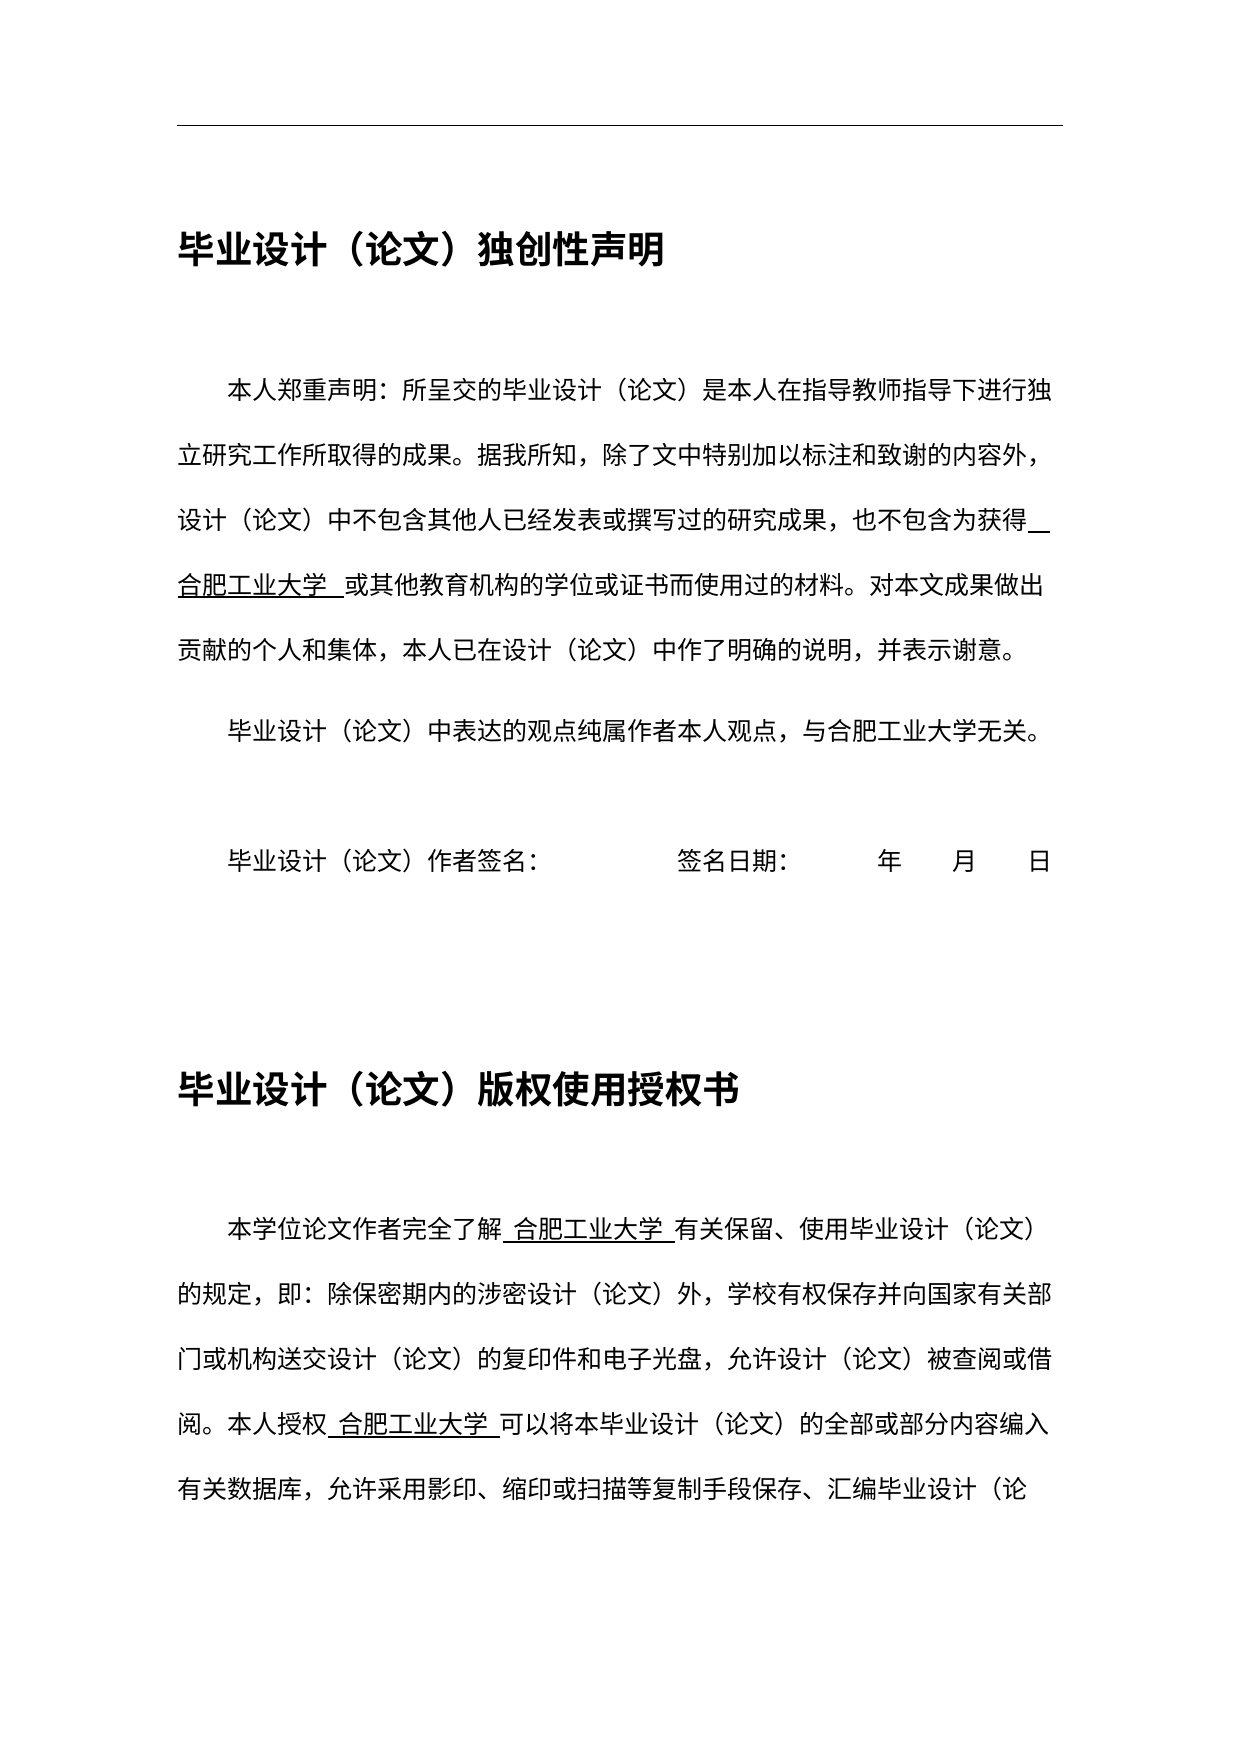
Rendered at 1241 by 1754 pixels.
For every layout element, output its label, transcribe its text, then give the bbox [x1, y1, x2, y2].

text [177, 1195, 1063, 1520]
text 毕业设计（论文）版权使用授权书 [177, 1054, 1063, 1119]
text 毕业设计（论文）中表达的观点纯属作者本人观点，与合肥工业大学无关。 [177, 697, 1063, 762]
text 本人郑重声明：所呈交的毕业设计（论文）是本人在指导教师指导下进行独立研究工作所取得的成果。据我所知，除了文中特别加以标注和致谢的内容外，设计（论文）中不包含其他人已经发表或撰写过的研究成果，也不包含为获得 合肥工业大学 或其他教育机构的学位或证书而使用过的材料。对本文成果做出贡献的个人和集体，本人已在设计（论文）中作了明确的说明，并表示谢意。 [177, 356, 1063, 681]
text 毕业设计（论文）作者签名： 签名日期： 年 月 日 [177, 827, 1063, 892]
text 毕业设计（论文）独创性声明 [177, 215, 1063, 280]
